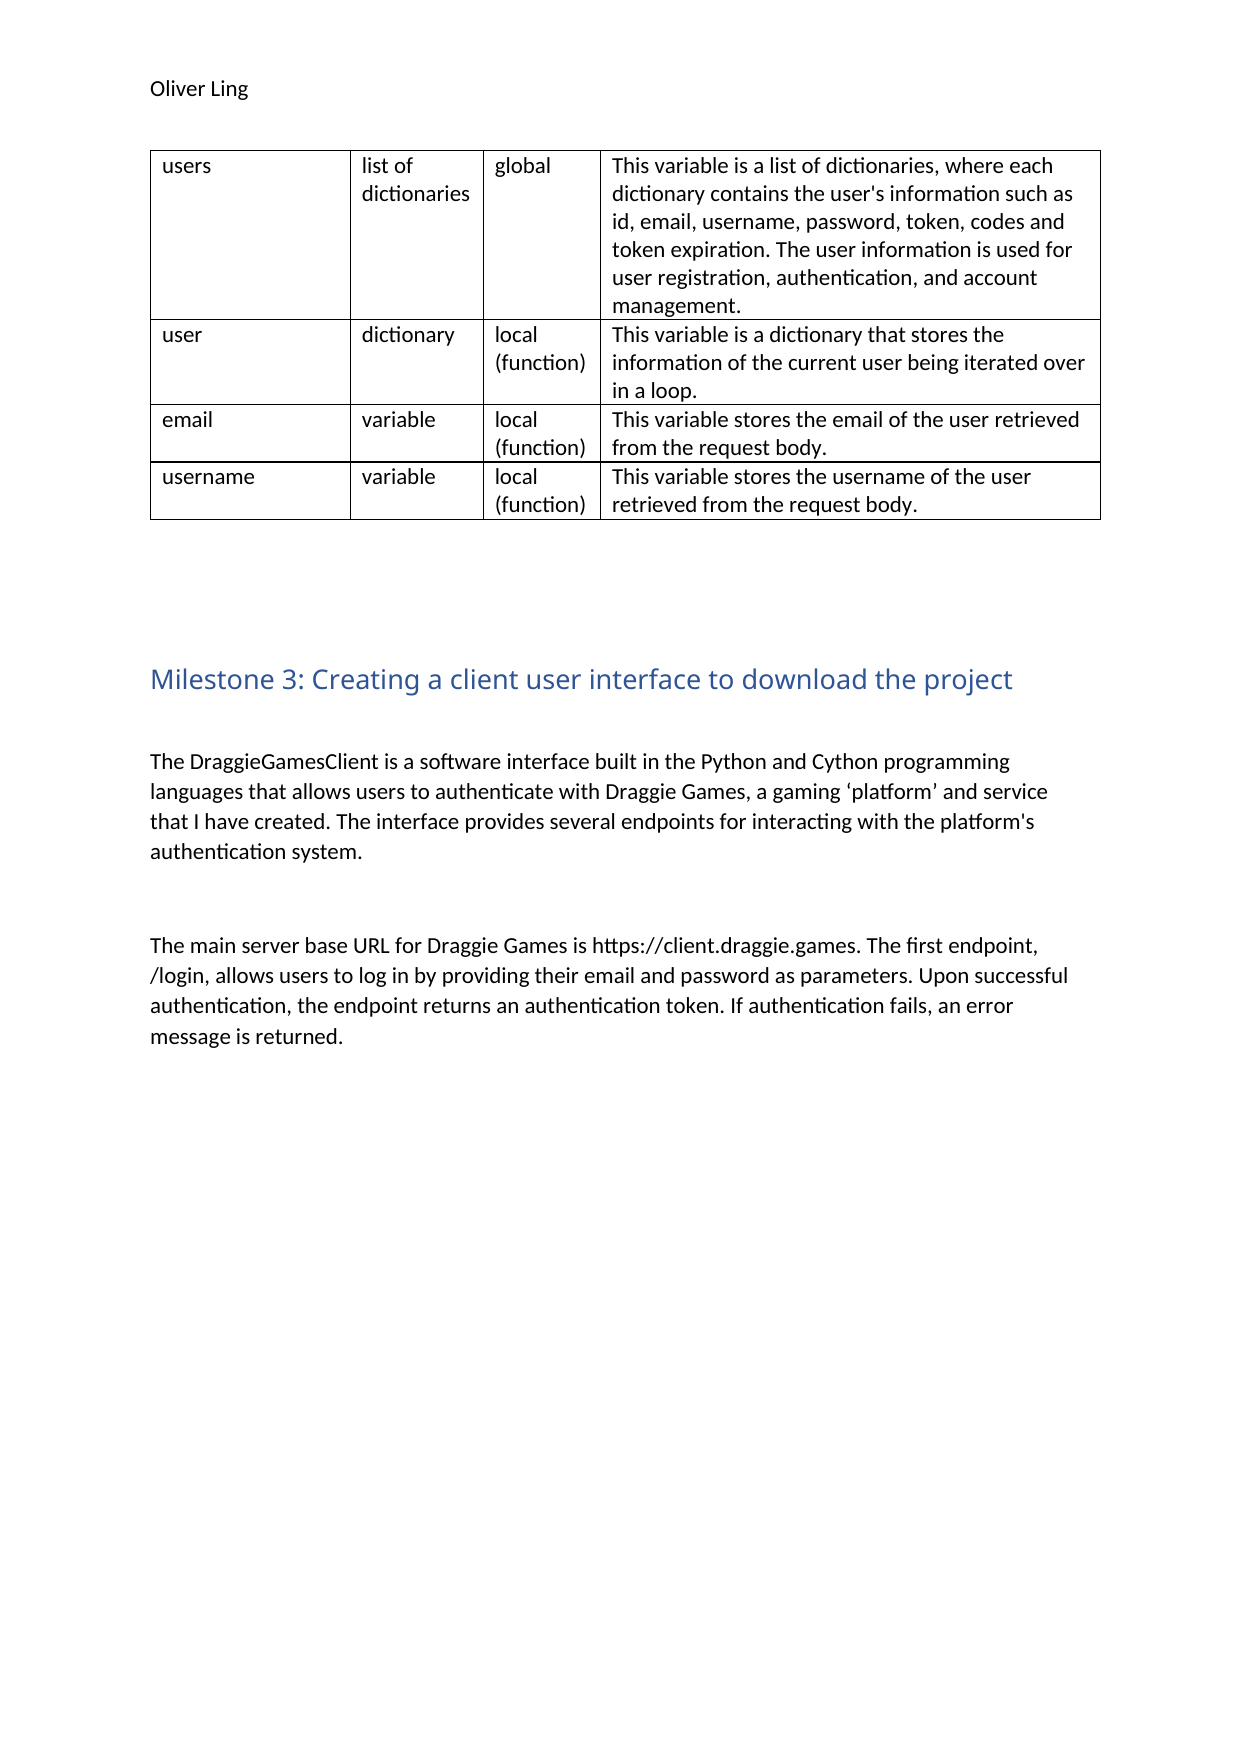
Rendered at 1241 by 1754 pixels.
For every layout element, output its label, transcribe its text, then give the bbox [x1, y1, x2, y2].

table_cell variable [351, 405, 483, 461]
table_cell user [151, 320, 350, 404]
table_cell local (function) [484, 463, 600, 518]
table_cell This variable is a list of dictionaries, where each dictionary contains the user's information such as id, email, username, password, token, codes and token expiration. The user information is used for user registration, authentication, and account management. [601, 151, 1100, 319]
table_cell local (function) [484, 405, 600, 461]
table_cell username [151, 463, 350, 518]
table_cell variable [351, 463, 483, 518]
table_cell email [151, 405, 350, 461]
text The DraggieGamesClient is a software interface built in the Python and Cython programming languages that allows users to authenticate with Draggie Games, a gaming ‘platform’ and service that I have created. The interface provides several endpoints for interacting with the platform's authentication system. [150, 747, 1090, 865]
table_cell global [484, 151, 600, 319]
text The main server base URL for Draggie Games is https://client.draggie.games. The first endpoint, /login, allows users to log in by providing their email and password as parameters. Upon successful authentication, the endpoint returns an authentication token. If authentication fails, an error message is returned. [150, 931, 1090, 1050]
table_cell This variable is a dictionary that stores the information of the current user being iterated over in a loop. [601, 320, 1100, 404]
table_cell This variable stores the email of the user retrieved from the request body. [601, 405, 1100, 461]
table_cell local (function) [484, 320, 600, 404]
table_cell list of dictionaries [351, 151, 483, 319]
table_cell dictionary [351, 320, 483, 404]
table_cell users [151, 151, 350, 319]
subtitle Milestone 3: Creating a client user interface to download the project [150, 660, 1090, 697]
table_cell This variable stores the username of the user retrieved from the request body. [601, 463, 1100, 518]
